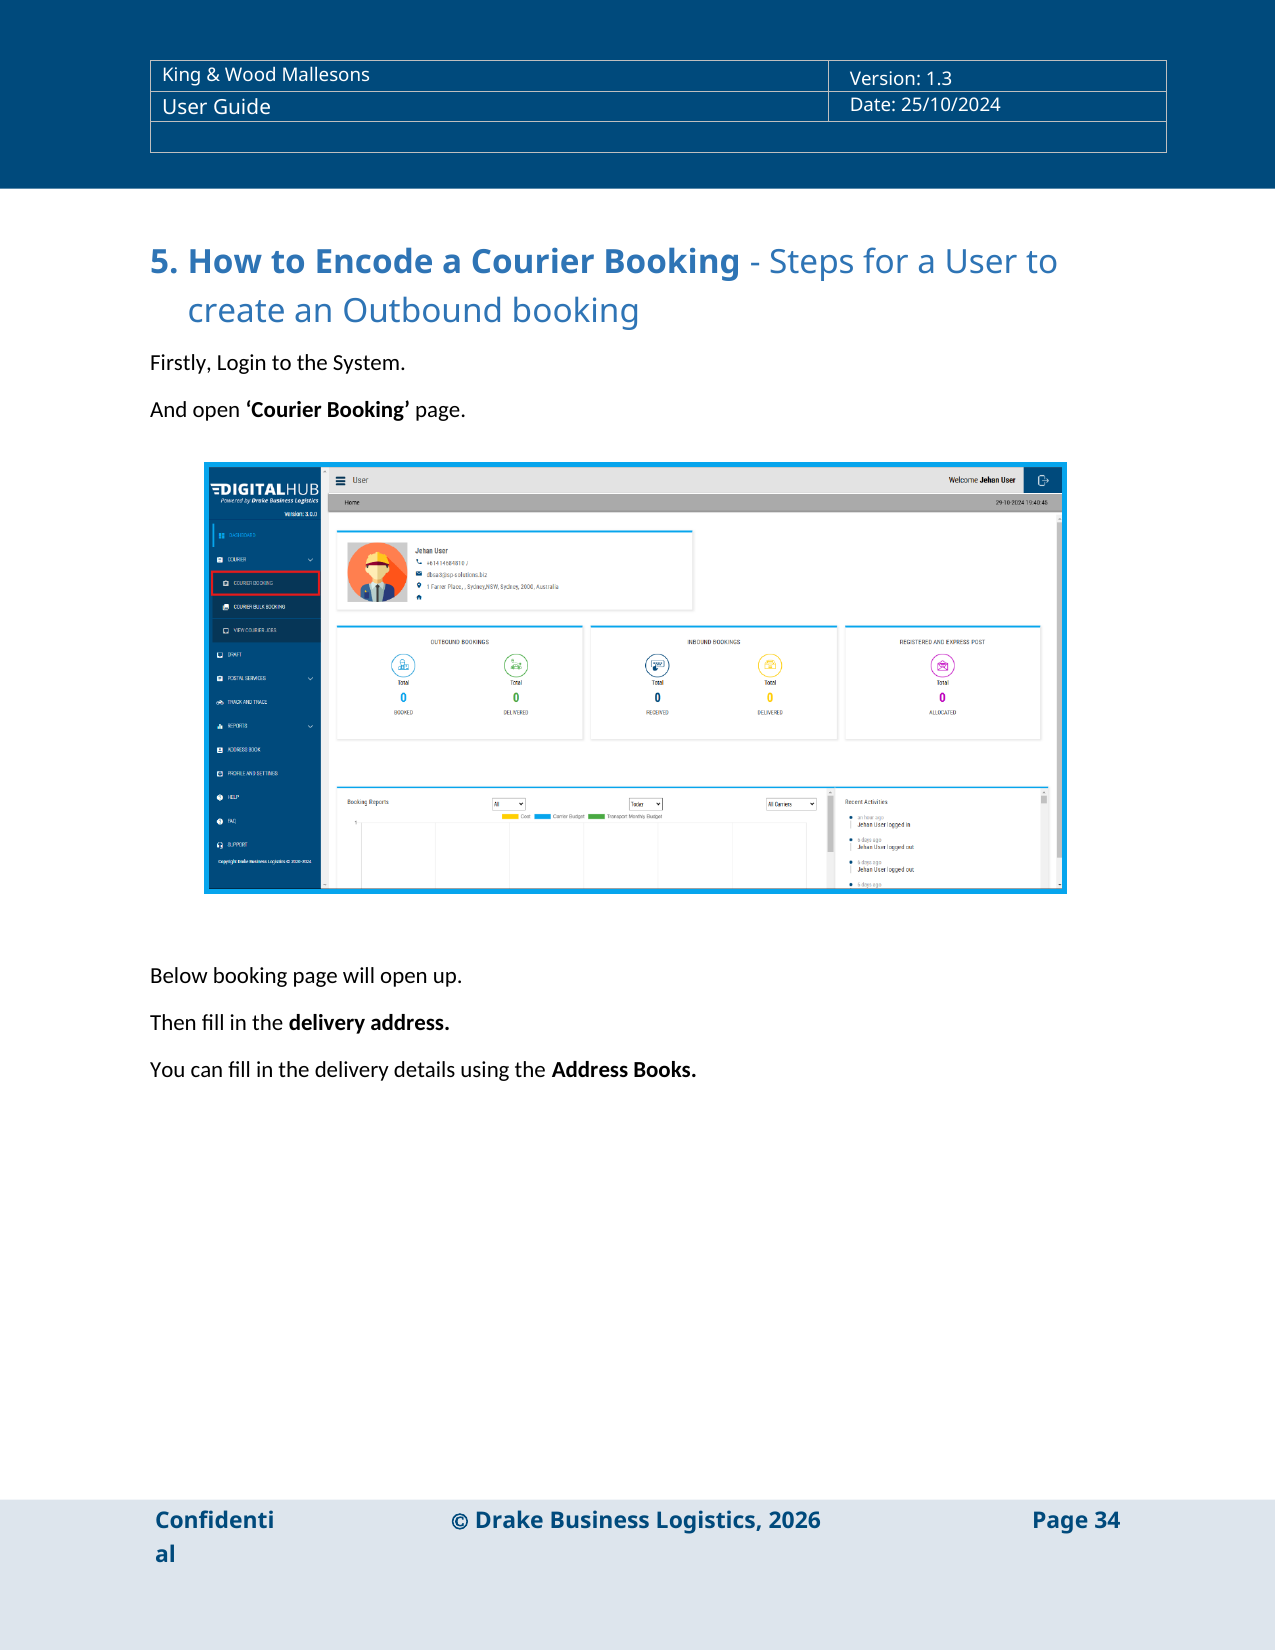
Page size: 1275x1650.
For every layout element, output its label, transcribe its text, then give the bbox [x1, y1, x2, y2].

picture [210, 468, 1061, 888]
text You can fill in the delivery details using the Address Books. [150, 1055, 1125, 1083]
subtitle How to Encode a Courier Booking - Steps for a User to create an Outbound booking [150, 237, 1125, 332]
text Firstly, Login to the System. [150, 348, 1125, 376]
text And open ‘Courier Booking’ page. [150, 395, 1125, 423]
text Below booking page will open up. [150, 962, 1125, 989]
text Then fill in the delivery address. [150, 1008, 1125, 1036]
